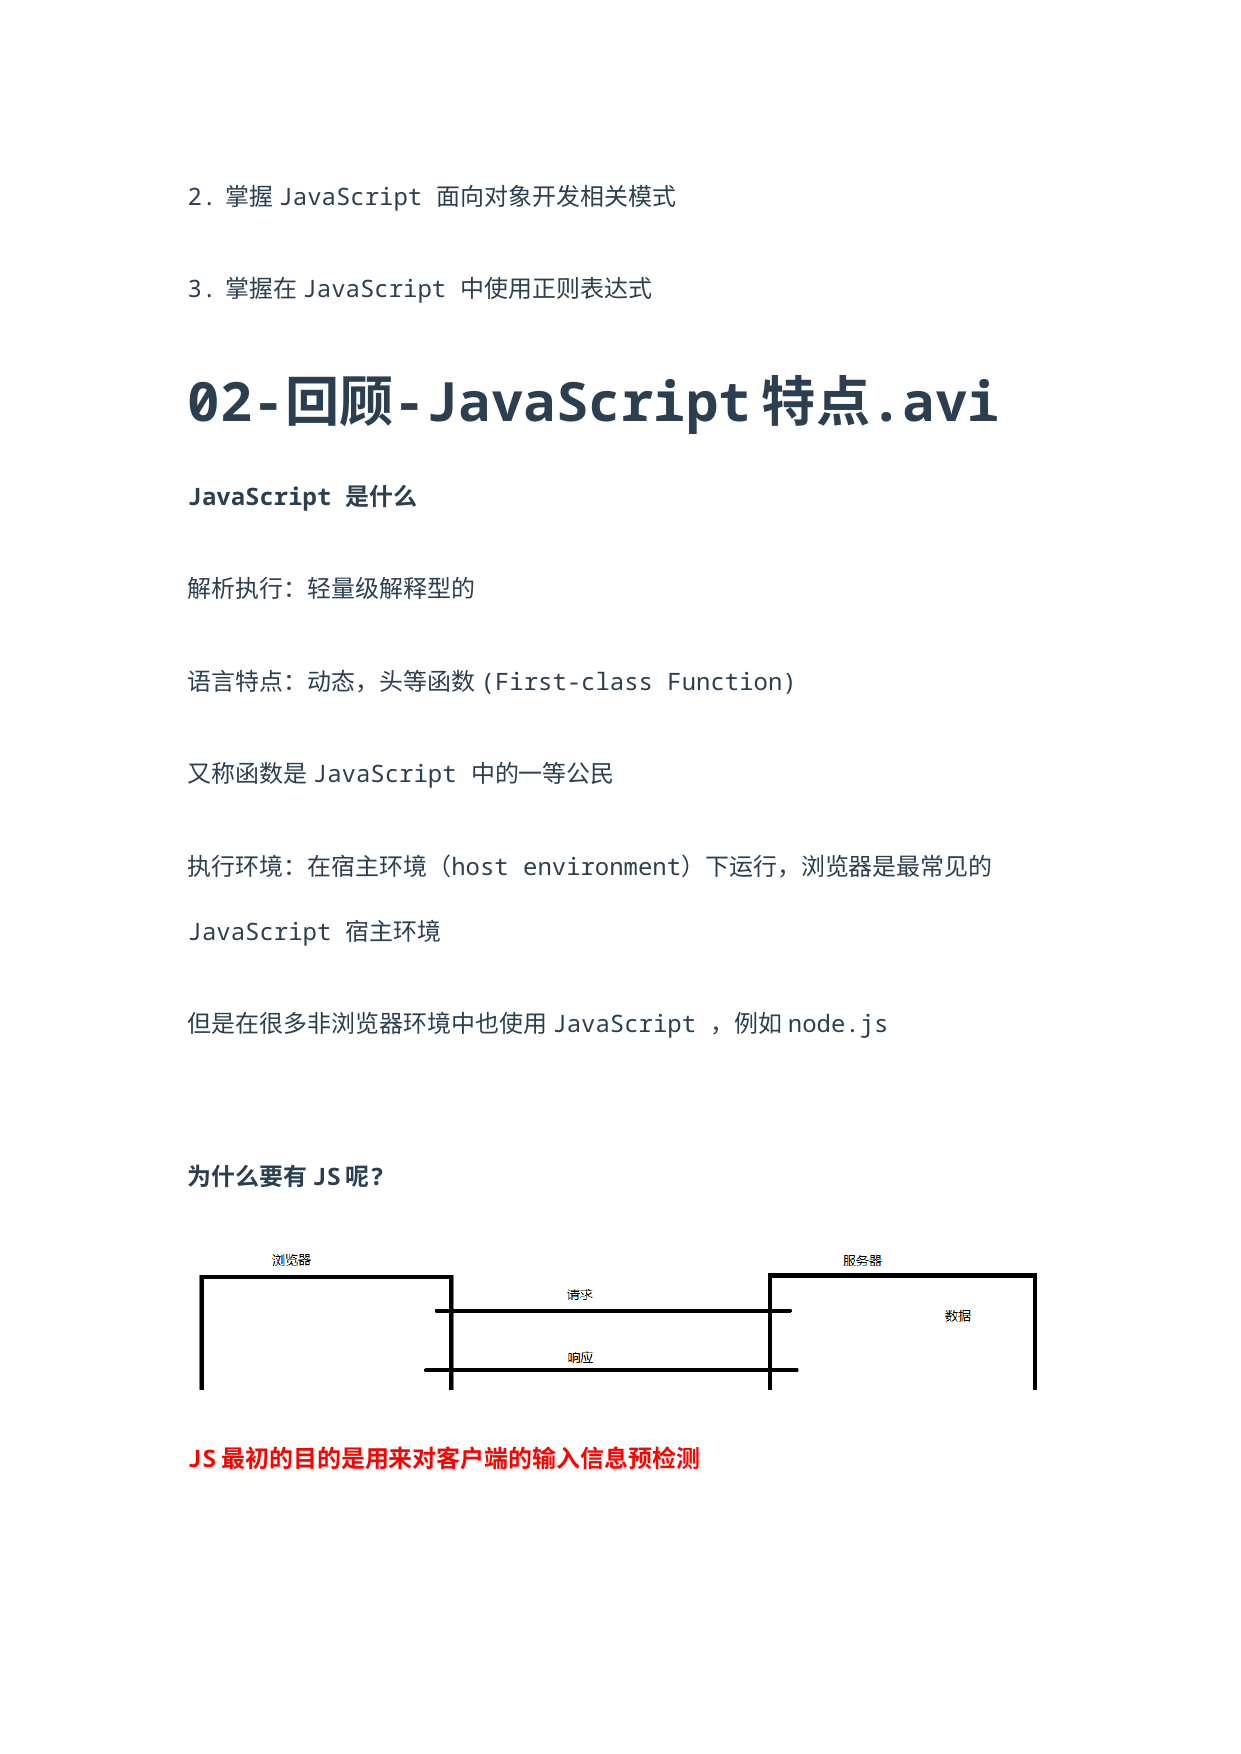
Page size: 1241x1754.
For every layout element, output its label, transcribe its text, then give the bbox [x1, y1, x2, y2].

text 解析执行：轻量级解释型的 [187, 554, 1053, 619]
text 执行环境：在宿主环境（host environment）下运行，浏览器是最常见的 JavaScript 宿主环境 [187, 832, 1053, 962]
text JavaScript 是什么 [187, 462, 1053, 527]
text 语言特点：动态，头等函数 (First-class Function) [187, 647, 1053, 712]
list 掌握在 JavaScript 中使用正则表达式 [187, 254, 1053, 319]
text JS最初的目的是用来对客户端的输入信息预检测 [187, 1424, 1053, 1489]
text 又称函数是 JavaScript 中的一等公民 [187, 739, 1053, 804]
text 但是在很多非浏览器环境中也使用 JavaScript ，例如 node.js [187, 989, 1053, 1054]
text 02-回顾-JavaScript特点.avi [187, 349, 1053, 447]
text 为什么要有JS呢? [187, 1142, 1053, 1207]
list 掌握 JavaScript 面向对象开发相关模式 [187, 162, 1053, 227]
picture [187, 1241, 1053, 1390]
